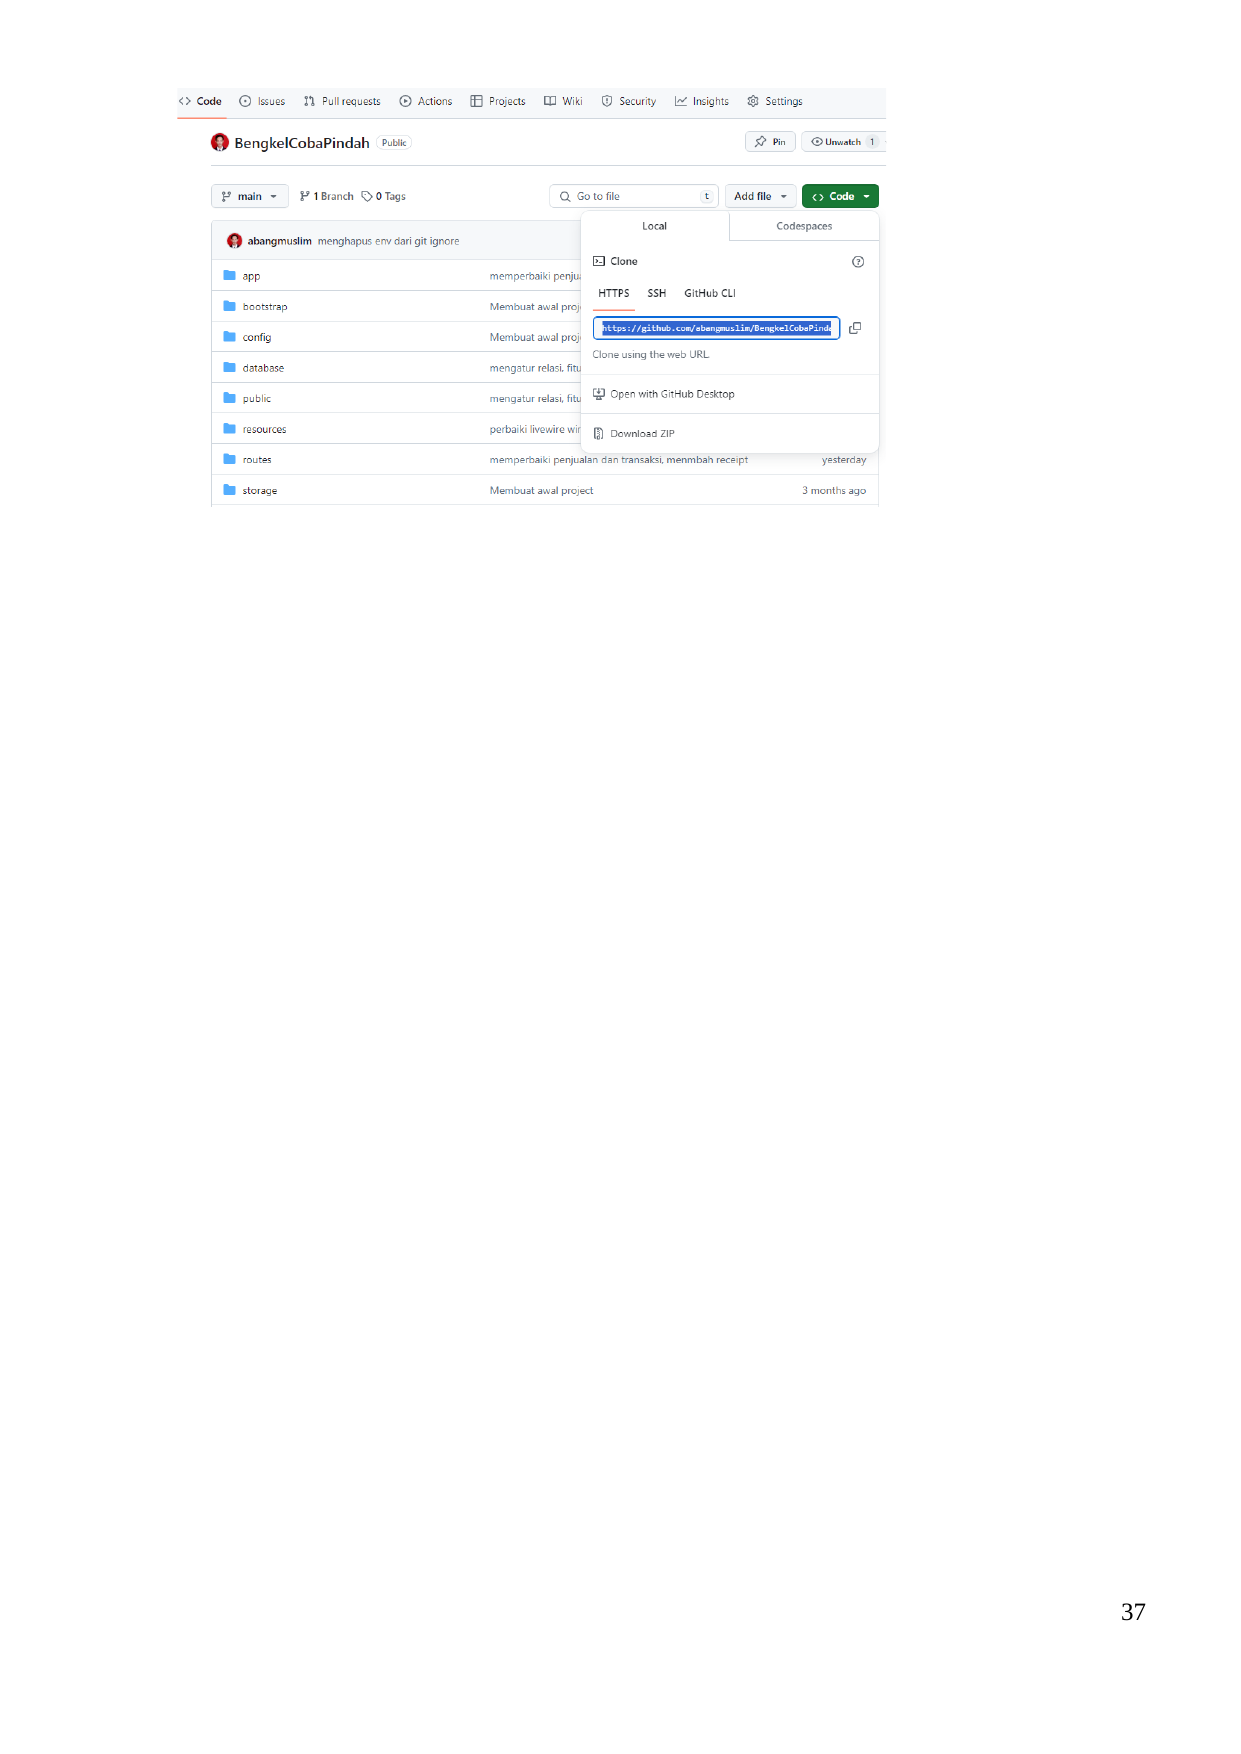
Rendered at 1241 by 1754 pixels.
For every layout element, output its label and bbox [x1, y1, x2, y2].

picture [177, 88, 887, 507]
